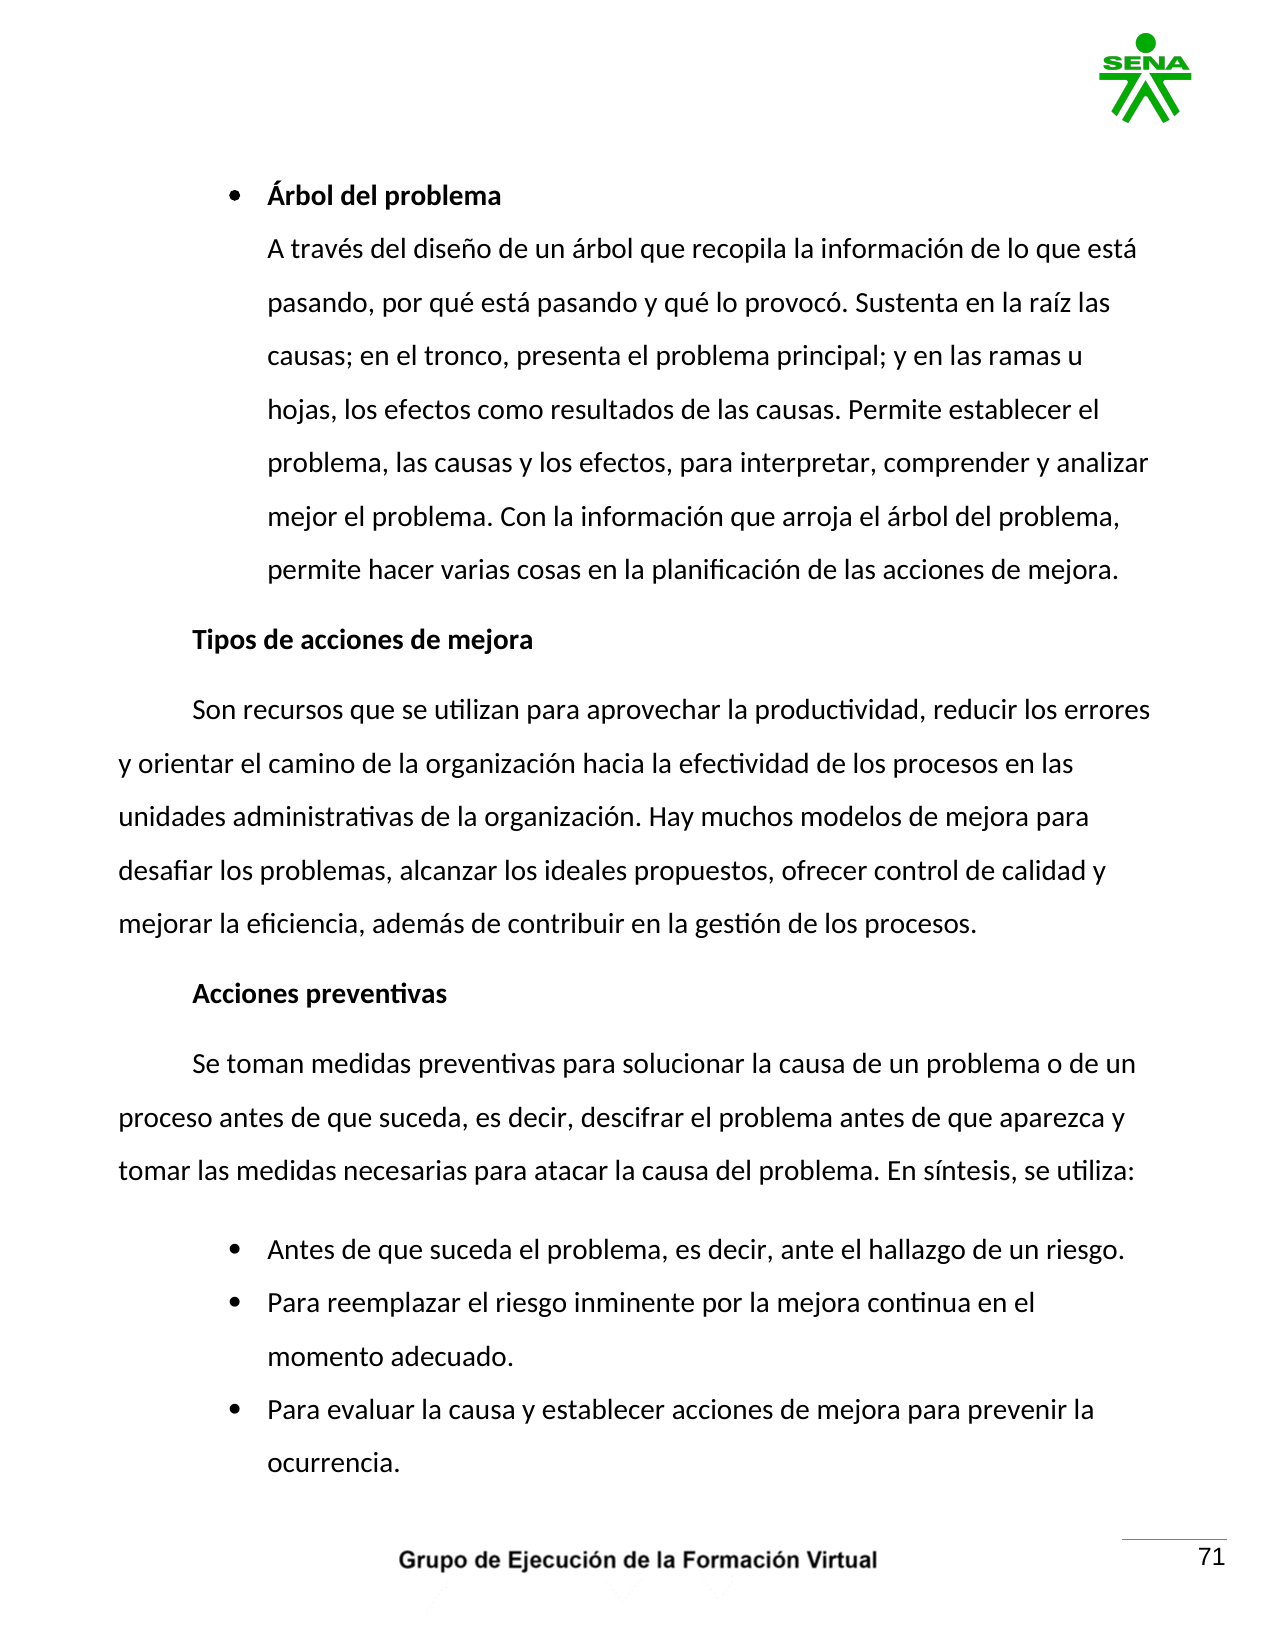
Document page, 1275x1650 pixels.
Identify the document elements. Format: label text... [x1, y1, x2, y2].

picture [0, 1500, 1275, 1611]
list A través del diseño de un árbol que recopila la información de lo que está pasando, por qué está pasando y qué lo provocó. Sustenta en la raíz las causas; en el tronco, presenta el problema principal; y en las ramas u hojas, los efectos como resultados de las causas. Permite establecer el problema, las causas y los efectos, para interpretar, comprender y analizar mejor el problema. Con la información que arroja el árbol del problema, permite hacer varias cosas en la planificación de las acciones de mejora. [267, 231, 1157, 587]
list Árbol del problema [229, 177, 1157, 213]
list Para evaluar la causa y establecer acciones de mejora para prevenir la ocurrencia. [229, 1391, 1157, 1480]
text Acciones preventivas [118, 975, 1157, 1011]
list Antes de que suceda el problema, es decir, ante el hallazgo de un riesgo. [229, 1231, 1157, 1266]
list Para reemplazar el riesgo inminente por la mejora continua en el momento adecuado. [229, 1284, 1157, 1373]
text Tipos de acciones de mejora [118, 621, 1157, 657]
text Son recursos que se utilizan para aprovechar la productividad, reducir los errores y orientar el camino de la organización hacia la efectividad de los procesos en las unidades administrativas de la organización. Hay muchos modelos de mejora para desafiar los problemas, alcanzar los ideales propuestos, ofrecer control de calidad y mejorar la eficiencia, además de contribuir en la gestión de los procesos. [118, 691, 1157, 941]
text Se toman medidas preventivas para solucionar la causa de un problema o de un proceso antes de que suceda, es decir, descifrar el problema antes de que aparezca y tomar las medidas necesarias para atacar la causa del problema. En síntesis, se utiliza: [118, 1045, 1157, 1188]
picture [1099, 33, 1192, 123]
